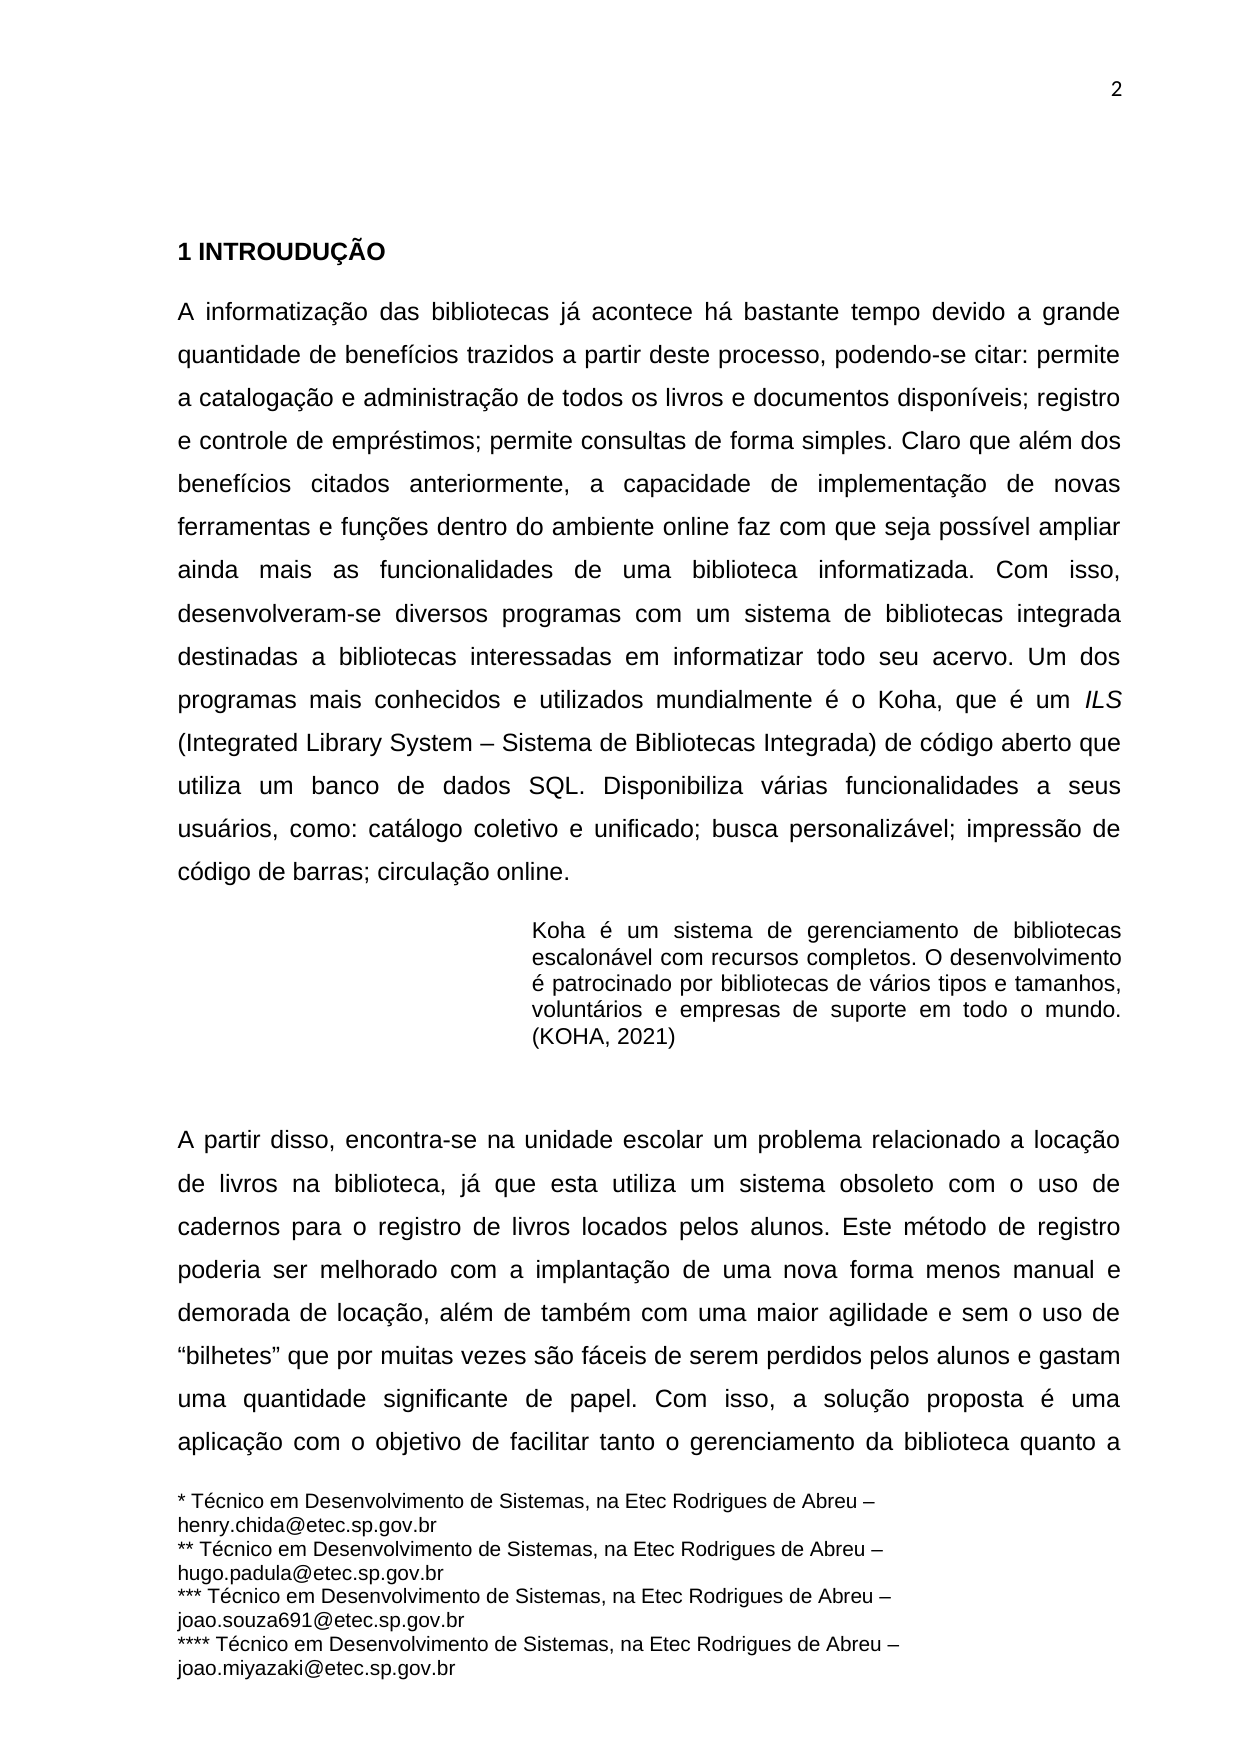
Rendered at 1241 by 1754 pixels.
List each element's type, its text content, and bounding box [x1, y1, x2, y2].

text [177, 1125, 1122, 1456]
text A informatização das bibliotecas já acontece há bastante tempo devido a grande quantidade de benefícios trazidos a partir deste processo, podendo-se citar: permite a catalogação e administração de todos os livros e documentos disponíveis; registro e controle de empréstimos; permite consultas de forma simples. Claro que além dos benefícios citados anteriormente, a capacidade de implementação de novas ferramentas e funções dentro do ambiente online faz com que seja possível ampliar ainda mais as funcionalidades de uma biblioteca informatizada. Com isso, desenvolveram-se diversos programas com um sistema de bibliotecas integrada destinadas a bibliotecas interessadas em informatizar todo seu acervo. Um dos programas mais conhecidos e utilizados mundialmente é o Koha, que é um ILS (Integrated Library System – Sistema de Bibliotecas Integrada) de código aberto que utiliza um banco de dados SQL. Disponibiliza várias funcionalidades a seus usuários, como: catálogo coletivo e unificado; busca personalizável; impressão de código de barras; circulação online. [177, 297, 1122, 886]
text 1 INTROUDUÇÃO [177, 237, 1122, 266]
text Koha é um sistema de gerenciamento de bibliotecas escalonável com recursos completos. O desenvolvimento é patrocinado por bibliotecas de vários tipos e tamanhos, voluntários e empresas de suporte em todo o mundo. (KOHA, 2021) [532, 917, 1122, 1049]
